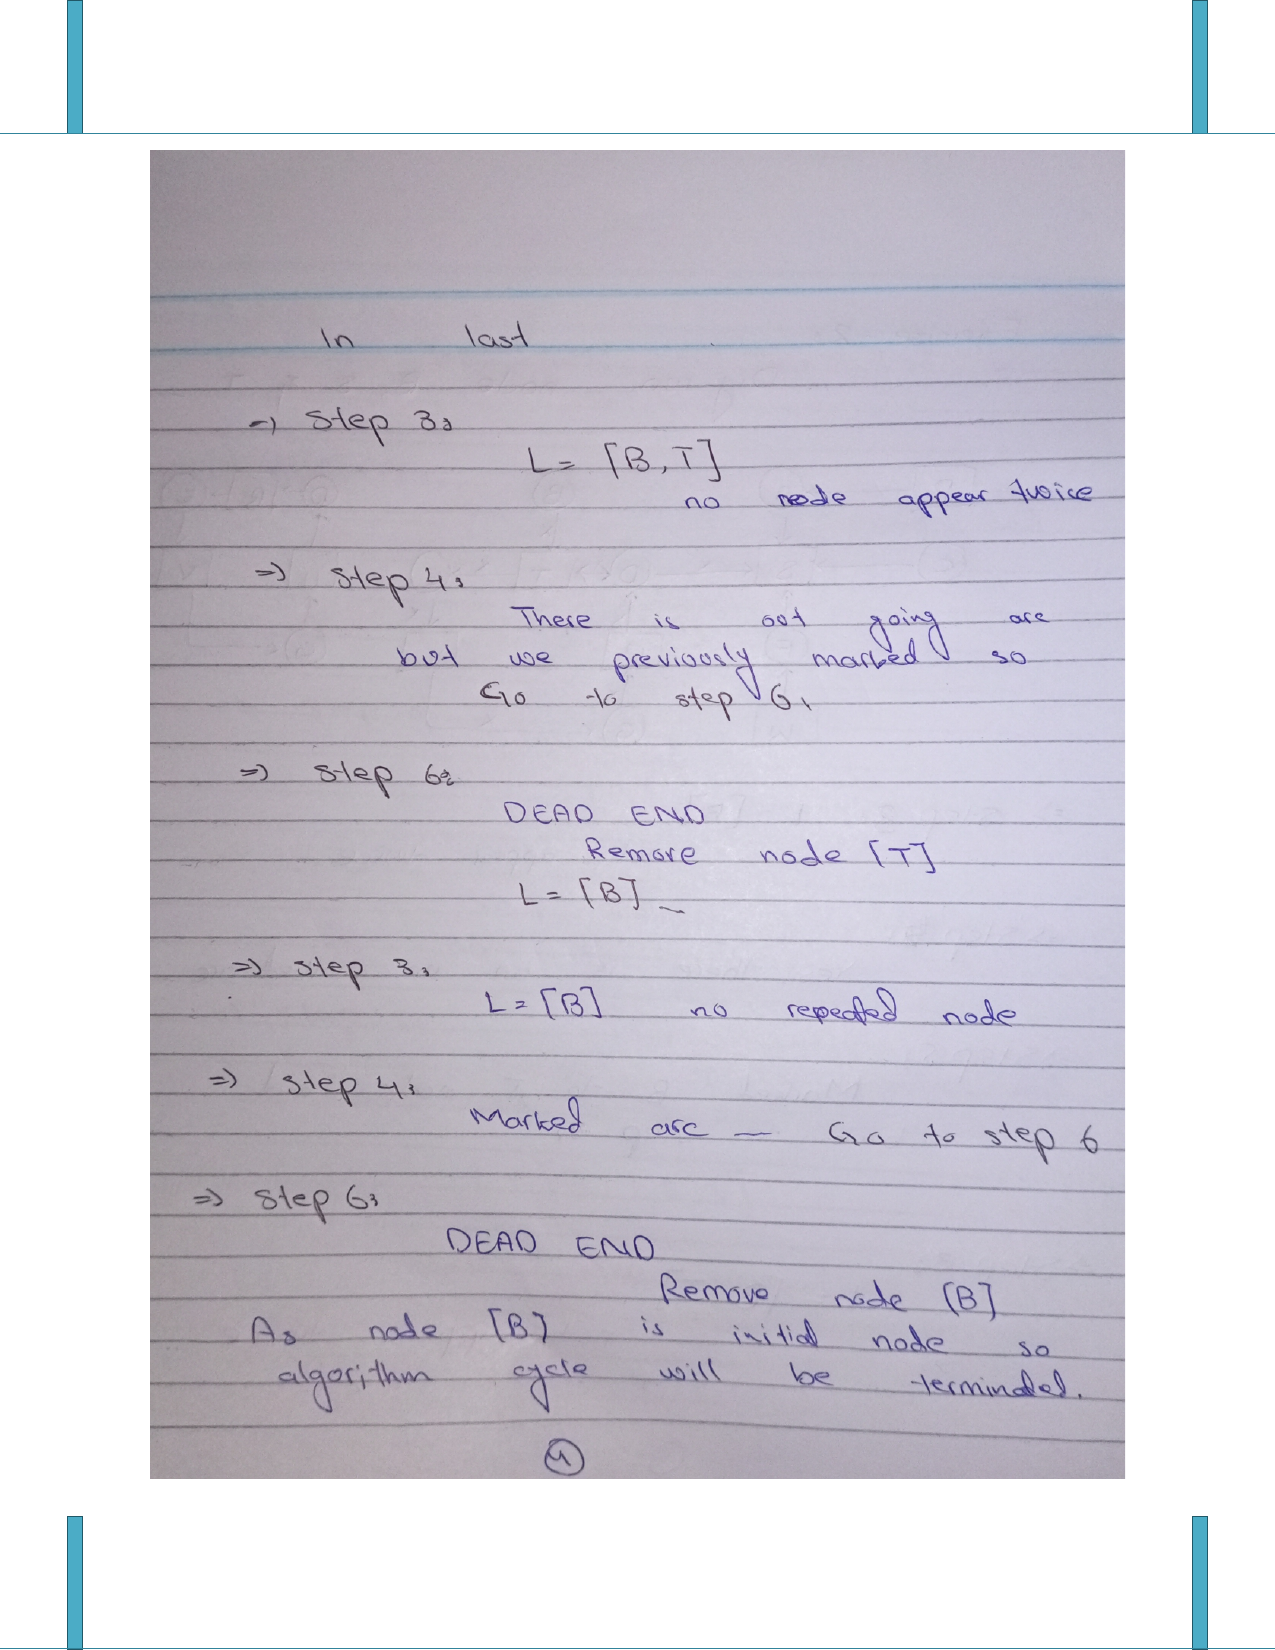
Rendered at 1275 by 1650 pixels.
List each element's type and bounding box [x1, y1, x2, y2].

picture [150, 150, 1125, 1479]
